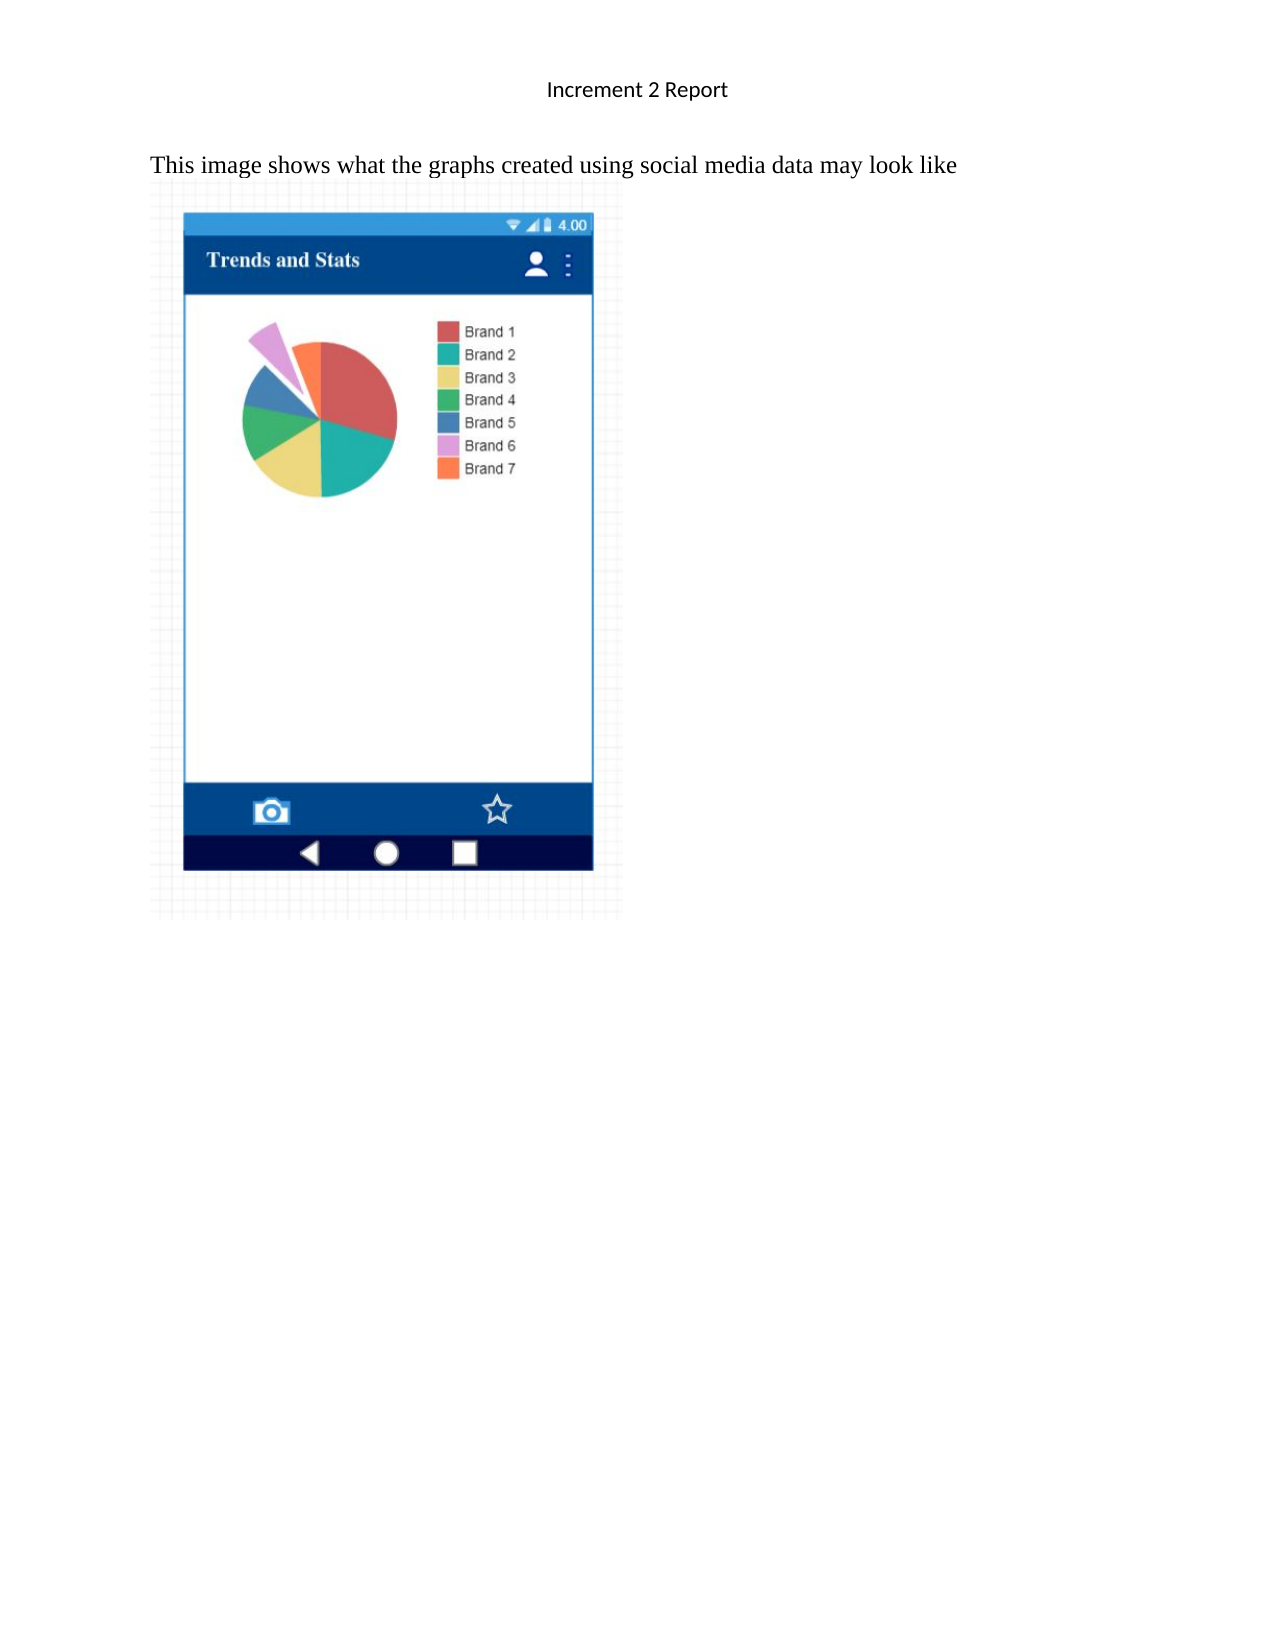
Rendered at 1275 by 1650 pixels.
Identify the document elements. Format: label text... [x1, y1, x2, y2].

picture [150, 178, 623, 920]
